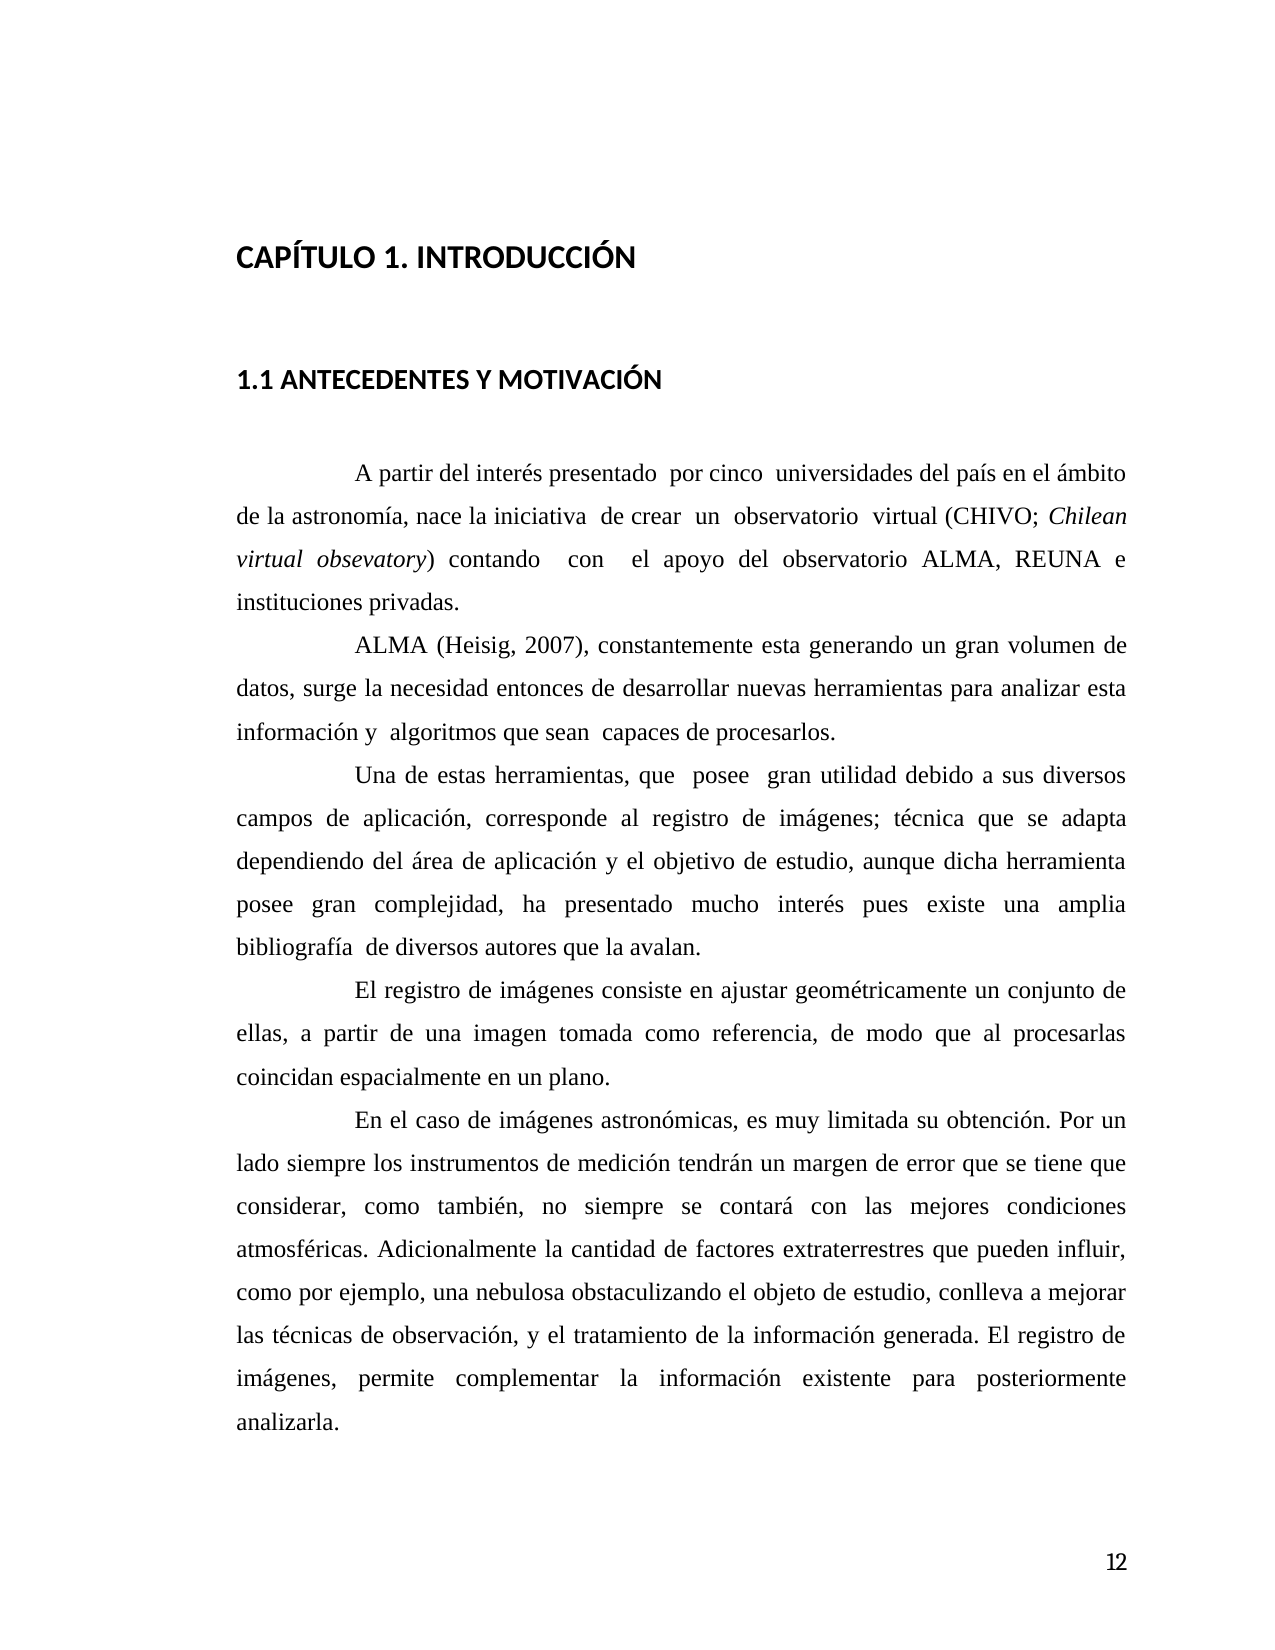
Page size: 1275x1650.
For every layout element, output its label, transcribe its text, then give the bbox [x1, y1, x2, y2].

subtitle 1.1 ANTECEDENTES Y MOTIVACIÓN [236, 361, 1127, 397]
text En el caso de imágenes astronómicas, es muy limitada su obtención. Por un lado siempre los instrumentos de medición tendrán un margen de error que se tiene que considerar, como también, no siempre se contará con las mejores condiciones atmosféricas. Adicionalmente la cantidad de factores extraterrestres que pueden influir, como por ejemplo, una nebulosa obstaculizando el objeto de estudio, conlleva a mejorar las técnicas de observación, y el tratamiento de la información generada. El registro de imágenes, permite complementar la información existente para posteriormente analizarla. [236, 1105, 1127, 1435]
subtitle CAPÍTULO 1. INTRODUCCIÓN [236, 236, 1127, 277]
text A partir del interés presentado por cinco universidades del país en el ámbito de la astronomía, nace la iniciativa de crear un observatorio virtual (CHIVO; Chilean virtual obsevatory) contando con el apoyo del observatorio ALMA, REUNA e instituciones privadas. [236, 458, 1127, 616]
text Una de estas herramientas, que posee gran utilidad debido a sus diversos campos de aplicación, corresponde al registro de imágenes; técnica que se adapta dependiendo del área de aplicación y el objetivo de estudio, aunque dicha herramienta posee gran complejidad, ha presentado mucho interés pues existe una amplia bibliografía de diversos autores que la avalan. [236, 760, 1127, 961]
text ALMA, constantemente esta generando un gran volumen de datos, surge la necesidad entonces de desarrollar nuevas herramientas para analizar esta información y algoritmos que sean capaces de procesarlos. [236, 630, 1127, 745]
text El registro de imágenes consiste en ajustar geométricamente un conjunto de ellas, a partir de una imagen tomada como referencia, de modo que al procesarlas coincidan espacialmente en un plano. [236, 975, 1127, 1090]
